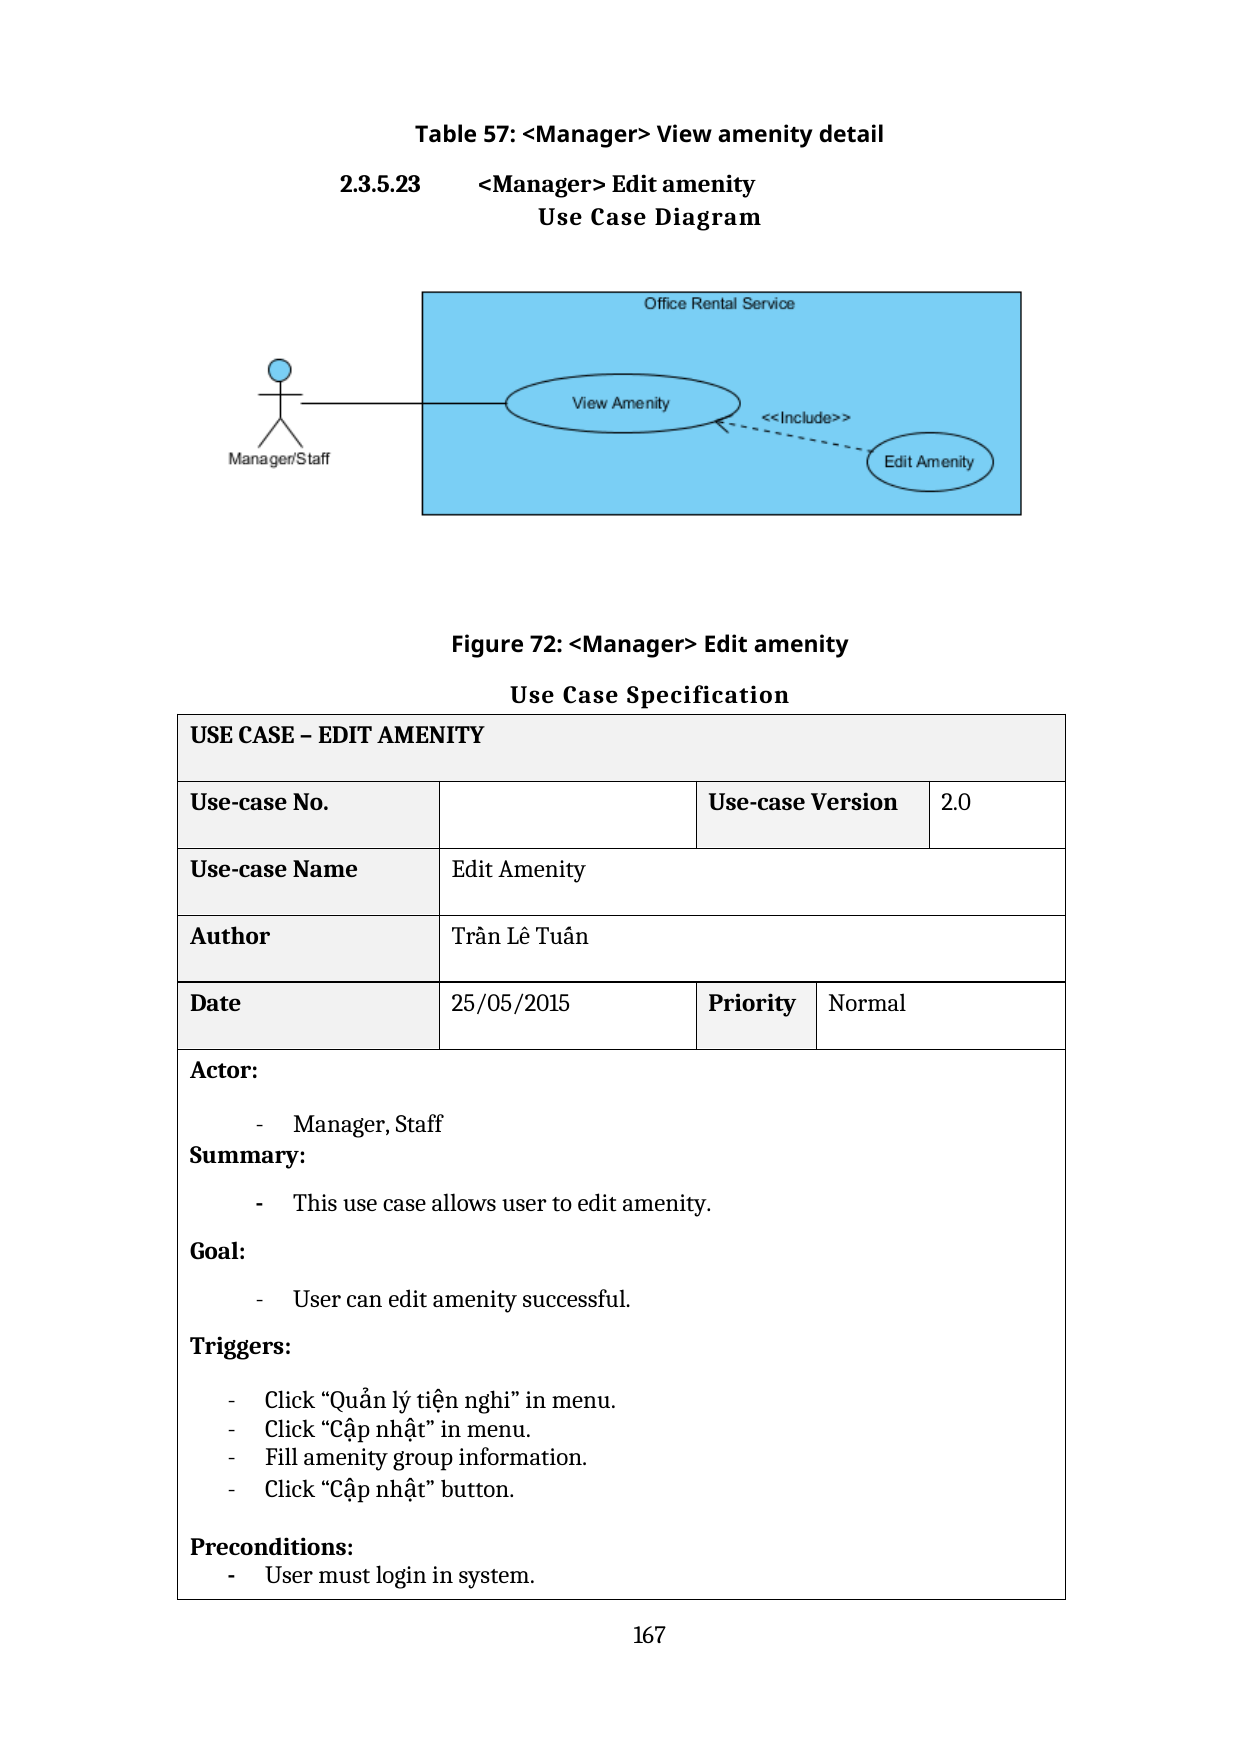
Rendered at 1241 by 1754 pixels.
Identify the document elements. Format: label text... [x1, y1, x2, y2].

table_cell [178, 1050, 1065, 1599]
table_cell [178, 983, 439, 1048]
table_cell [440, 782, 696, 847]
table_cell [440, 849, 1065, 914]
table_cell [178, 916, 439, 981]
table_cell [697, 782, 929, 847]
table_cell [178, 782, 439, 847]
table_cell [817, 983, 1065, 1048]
subtitle Use Case Diagram [177, 203, 1122, 232]
picture [179, 236, 1120, 608]
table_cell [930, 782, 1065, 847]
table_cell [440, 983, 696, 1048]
subtitle Use Case Specification [177, 681, 1122, 709]
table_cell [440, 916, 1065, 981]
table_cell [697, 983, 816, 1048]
subtitle <Manager> Edit amenity [340, 170, 1122, 199]
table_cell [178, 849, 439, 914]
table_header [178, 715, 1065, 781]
